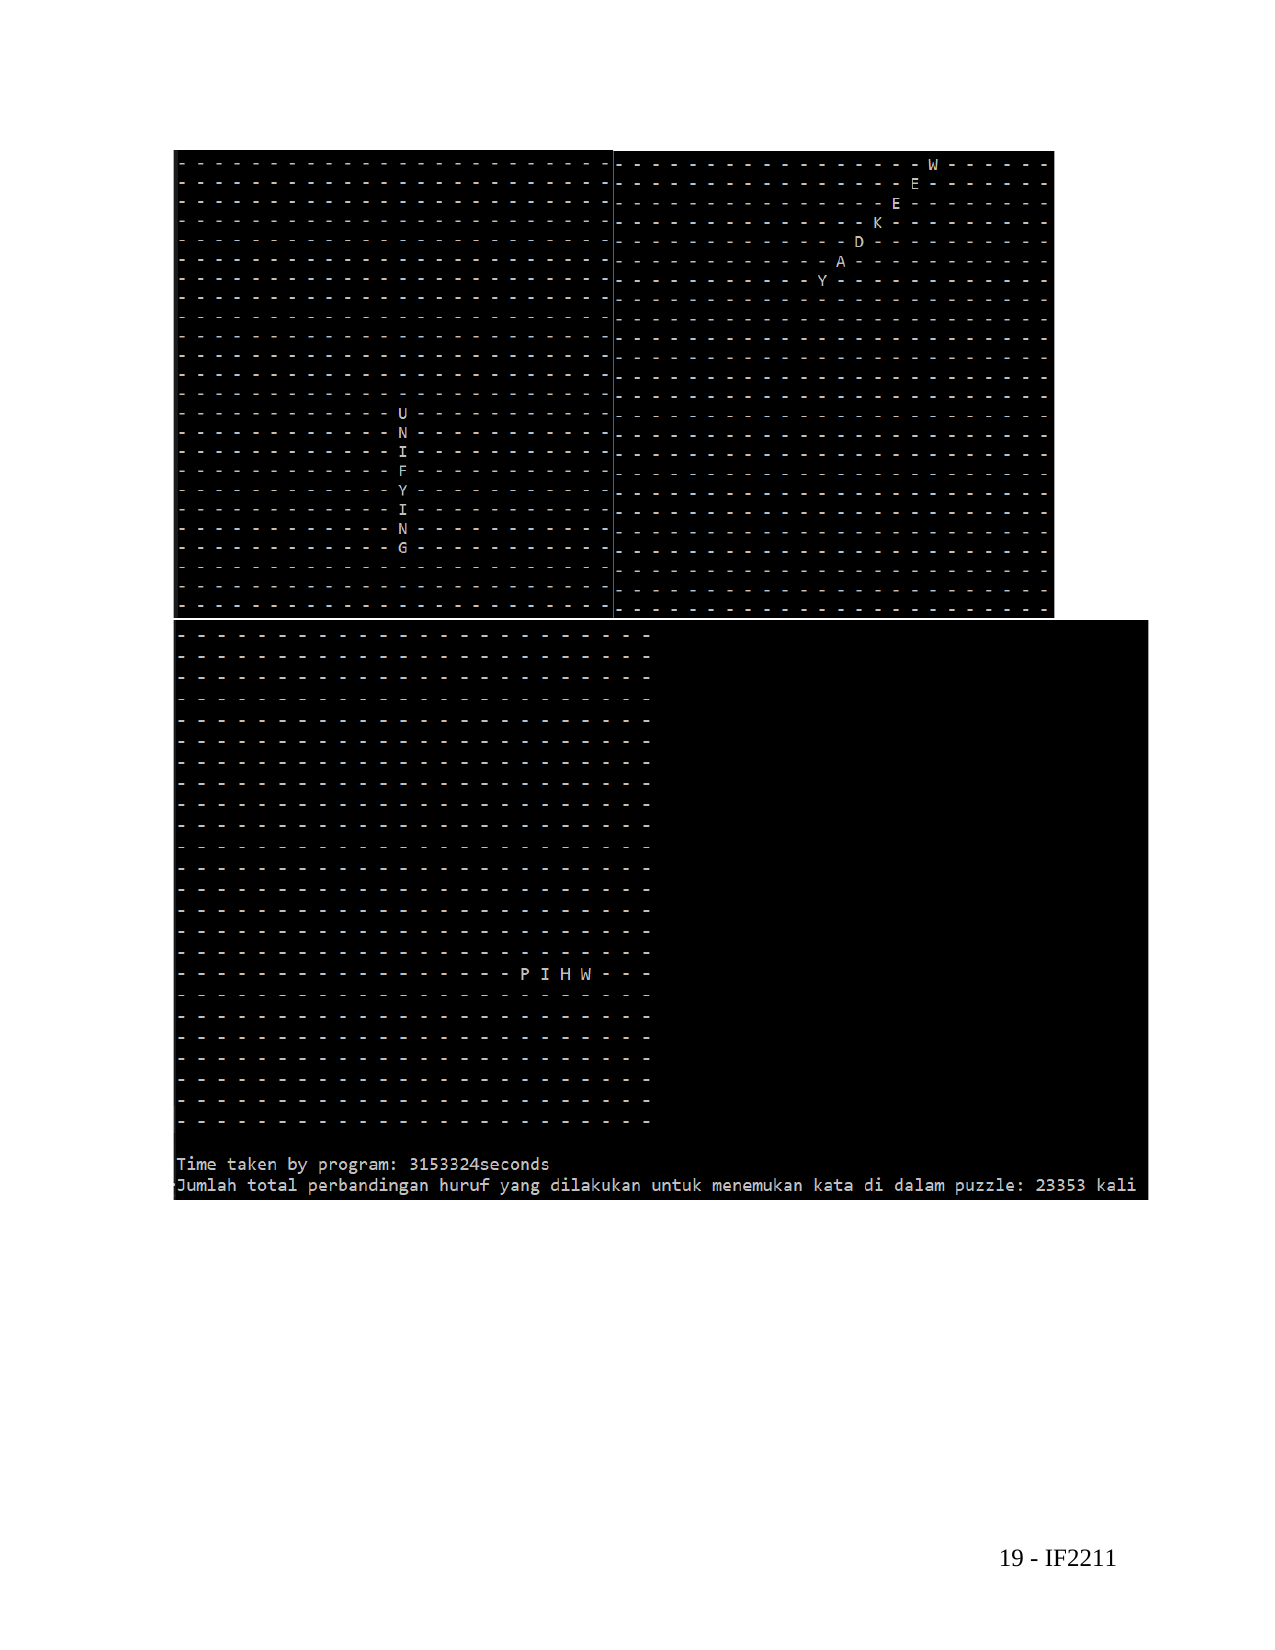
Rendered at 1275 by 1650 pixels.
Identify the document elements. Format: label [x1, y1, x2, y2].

picture [173, 150, 1055, 618]
picture [173, 620, 1149, 1200]
